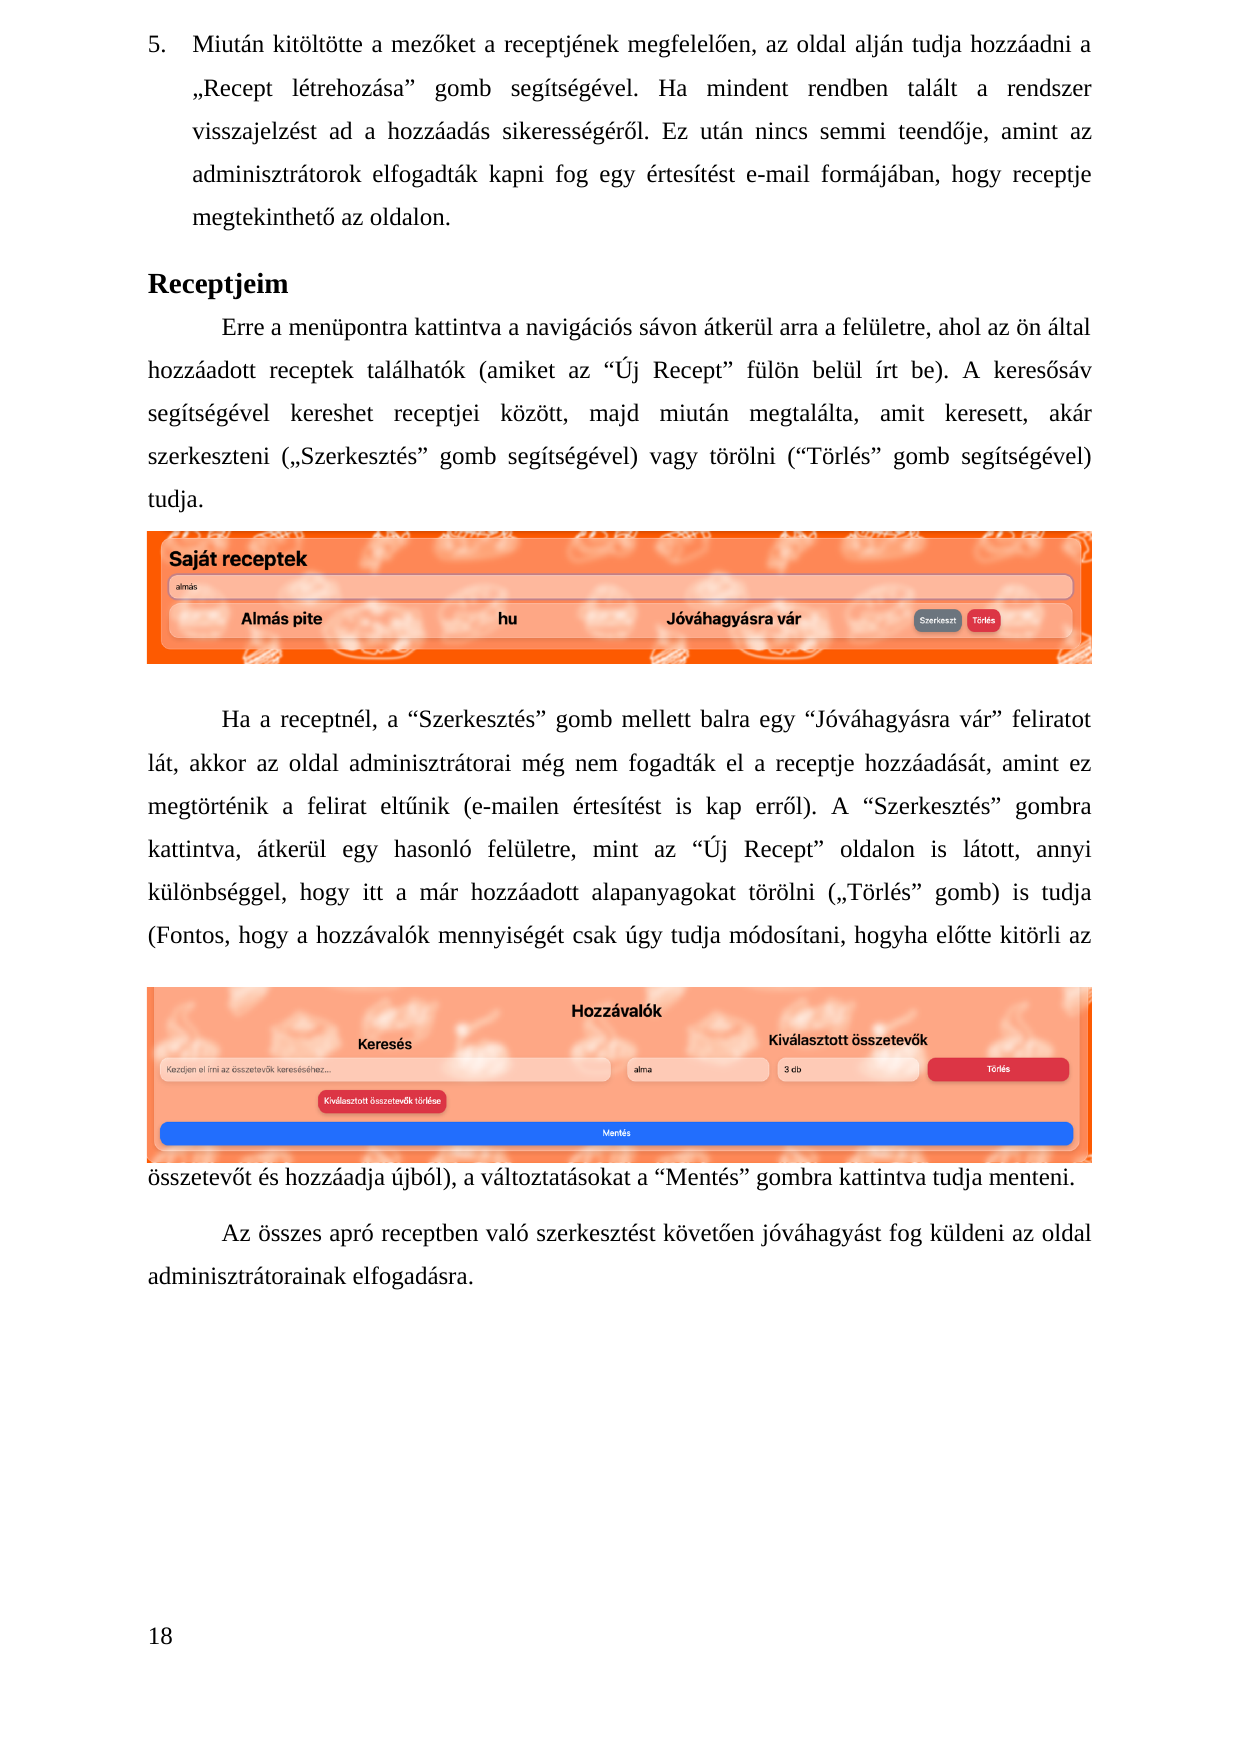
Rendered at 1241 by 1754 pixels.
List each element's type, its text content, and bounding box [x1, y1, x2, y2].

list Miután kitöltötte a mezőket a receptjének megfelelően, az oldal alján tudja hozzáadni a „Recept létrehozása” gomb segítségével. Ha mindent rendben talált a rendszer visszajelzést ad a hozzáadás sikerességéről. Ez után nincs semmi teendője, amint az adminisztrátorok elfogadták kapni fog egy értesítést e-mail formájában, hogy receptje megtekinthető az oldalon. [148, 29, 1093, 231]
text Az összes apró receptben való szerkesztést követően jóváhagyást fog küldeni az oldal adminisztrátorainak elfogadásra. [148, 1218, 1093, 1290]
text Erre a menüpontra kattintva a navigációs sávon átkerül arra a felületre, ahol az ön által hozzáadott receptek találhatók (amiket az “Új Recept” fülön belül írt be). A keresősáv segítségével kereshet receptjei között, majd miután megtalálta, amit keresett, akár szerkeszteni („Szerkesztés” gomb segítségével) vagy törölni (“Törlés” gomb segítségével) tudja. [148, 312, 1093, 513]
picture [146, 531, 1092, 664]
list Receptjeim [148, 266, 1093, 299]
picture [146, 987, 1092, 1163]
